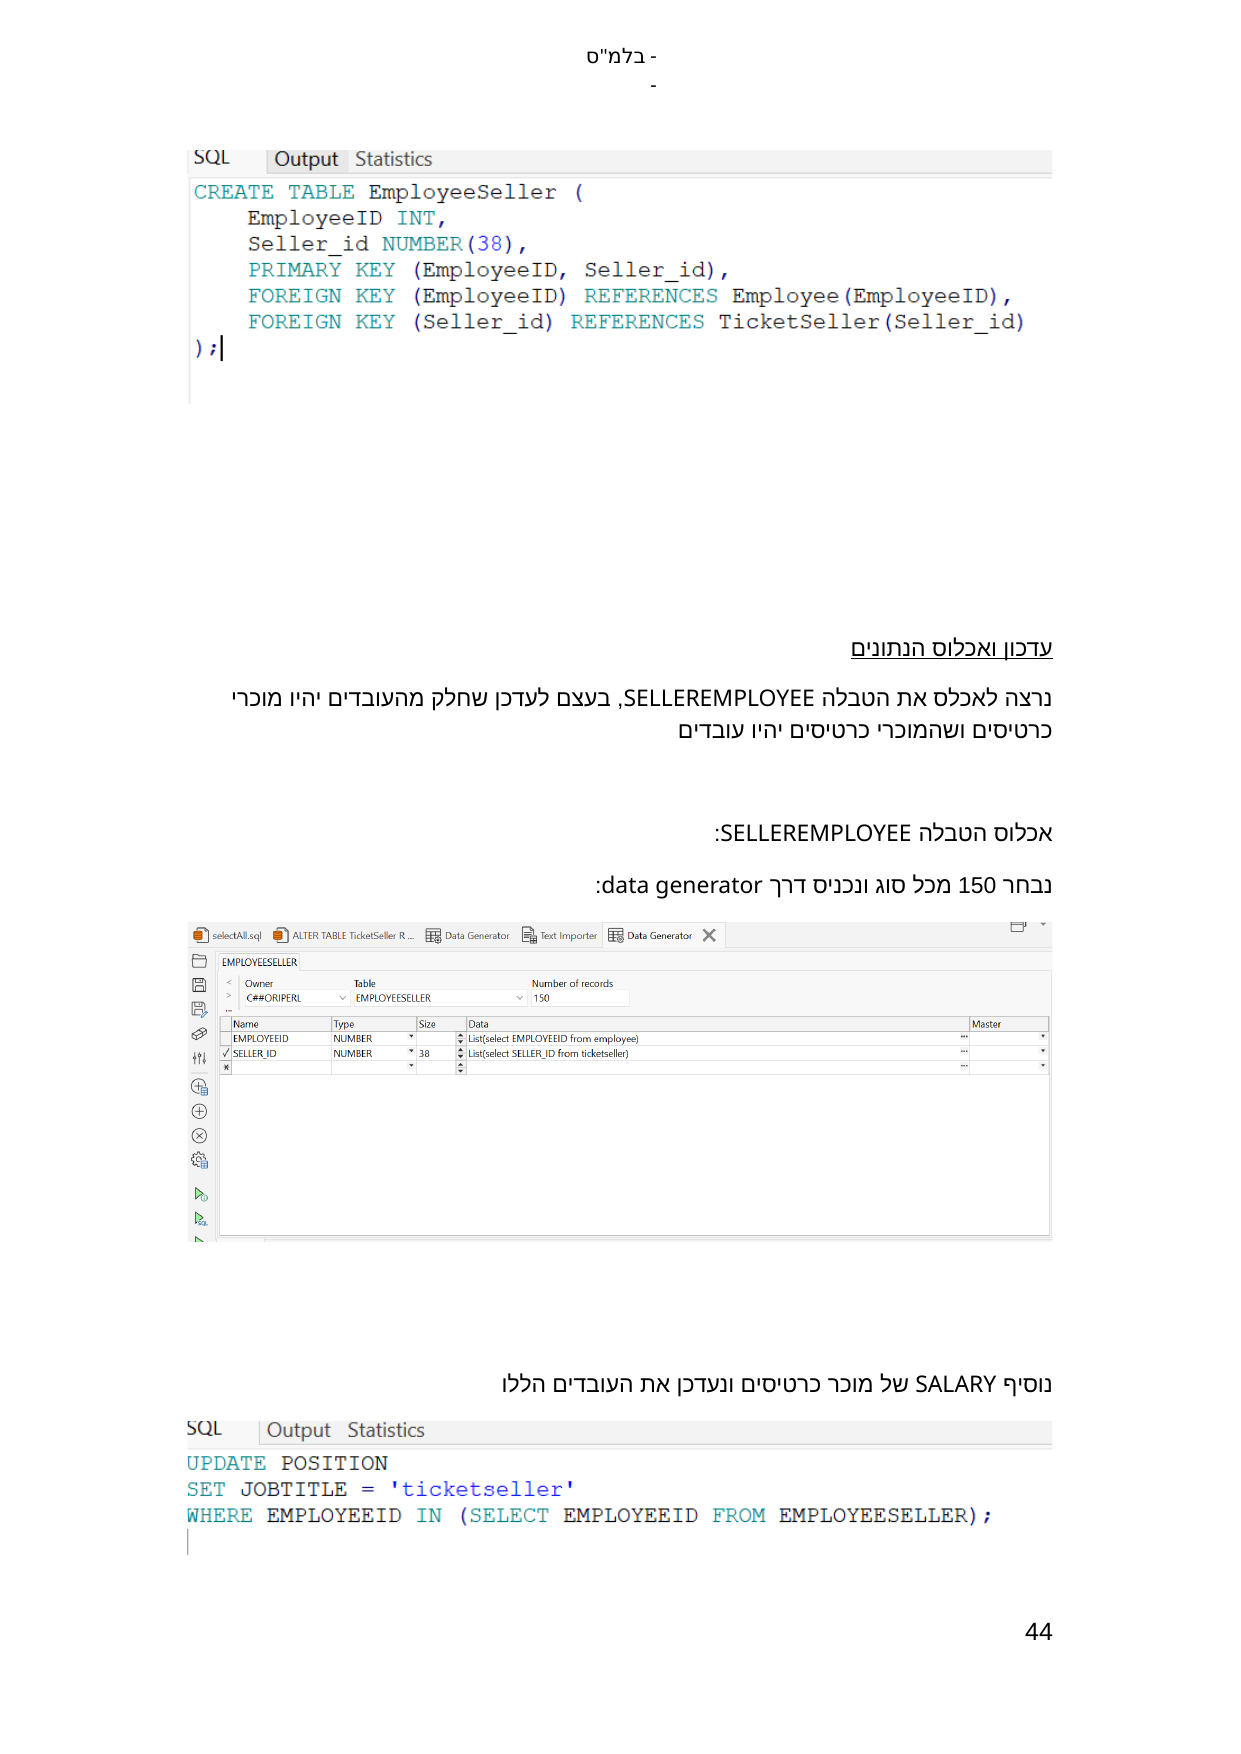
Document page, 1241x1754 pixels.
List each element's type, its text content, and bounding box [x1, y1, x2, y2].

picture [187, 1421, 1053, 1580]
picture [187, 150, 1053, 404]
text נבחר 150 מכל סוג ונכניס דרך data generator: [187, 869, 1053, 901]
text עדכון ואכלוס הנתונים [187, 635, 1053, 662]
picture [187, 922, 1053, 1242]
text אכלוס הטבלה SELLEREMPLOYEE: [187, 817, 1053, 848]
text נרצה לאכלס את הטבלה SELLEREMPLOYEE, בעצם לעדכן שחלק מהעובדים יהיו מוכרי כרטיסים ושהמוכרי כרטיסים יהיו עובדים [187, 682, 1053, 744]
text נוסיף SALARY של מוכר כרטיסים ונעדכן את העובדים הללו [187, 1368, 1053, 1400]
